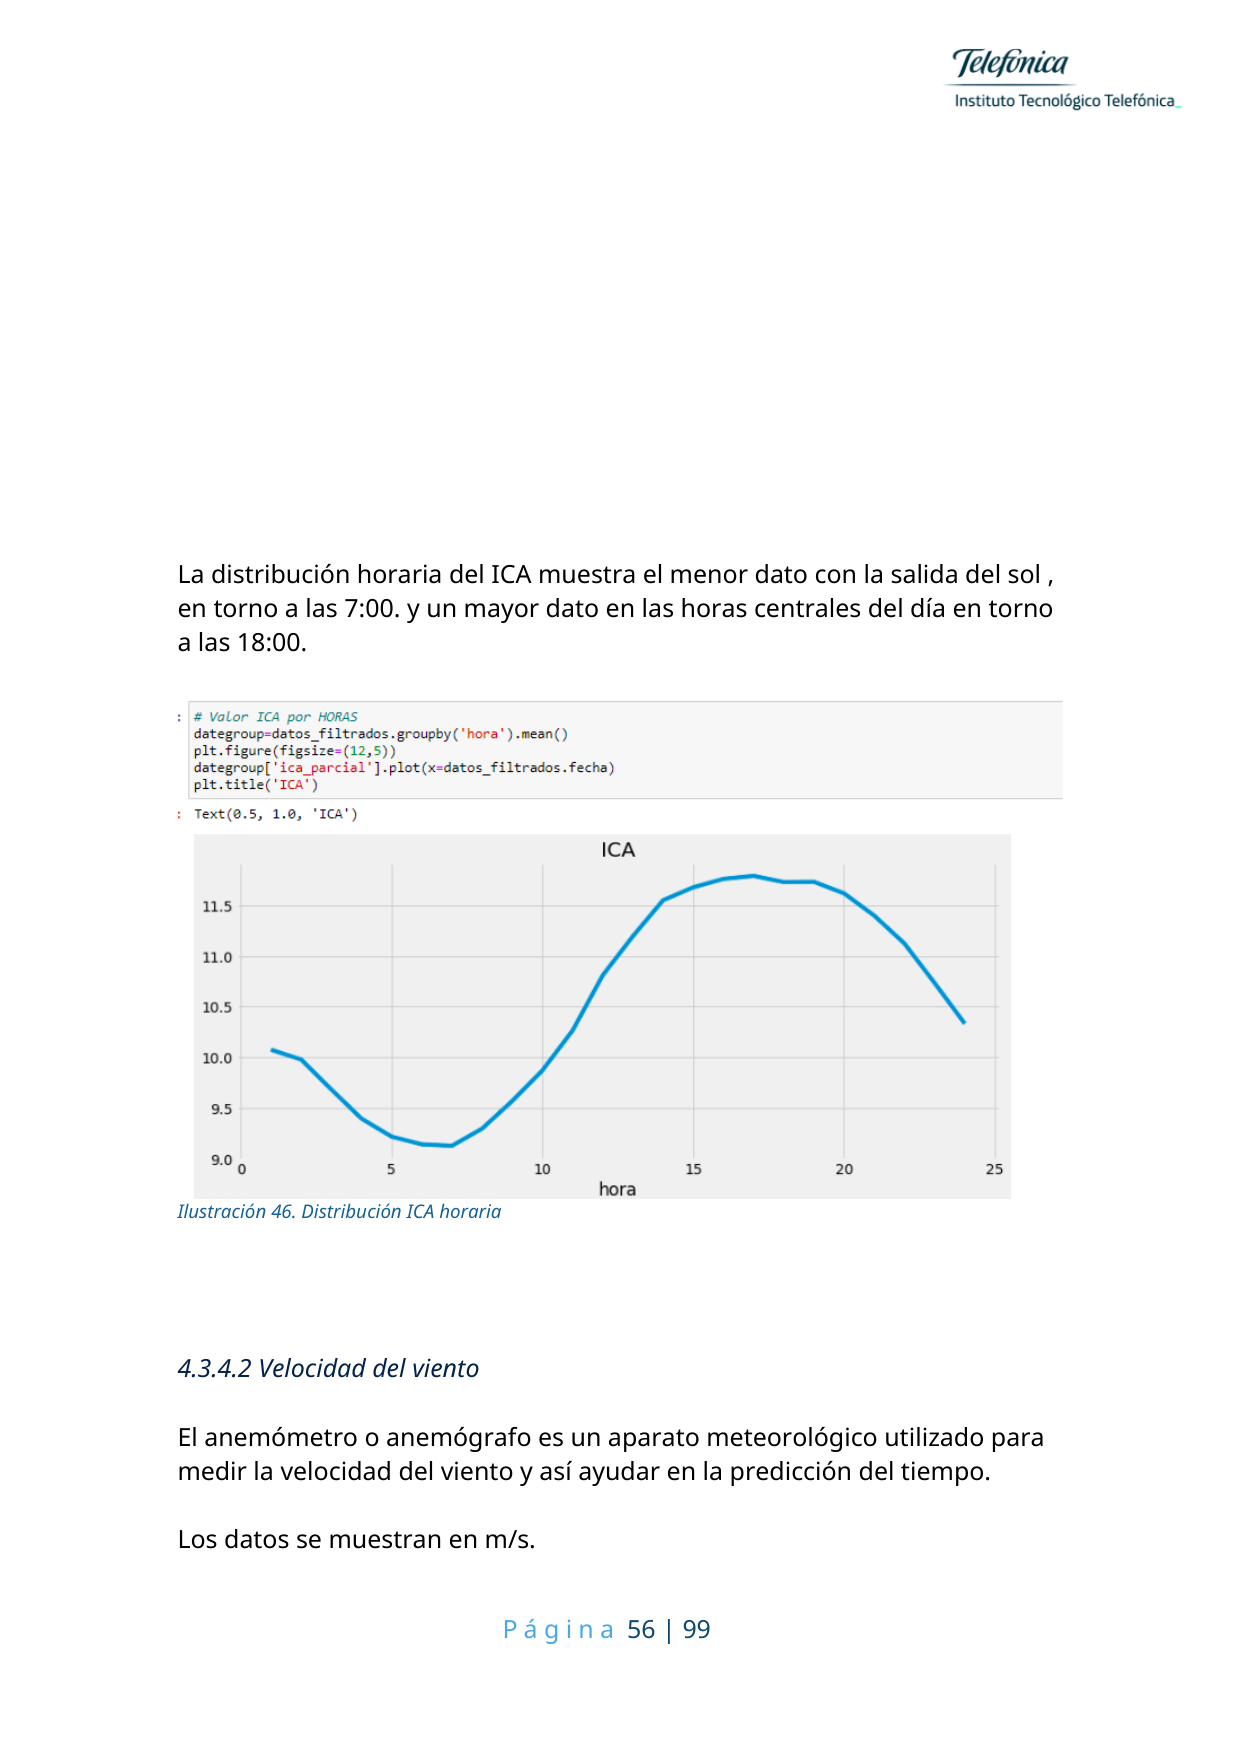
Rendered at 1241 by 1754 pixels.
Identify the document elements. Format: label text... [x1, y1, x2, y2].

text El anemómetro o anemógrafo es un aparato meteorológico utilizado para medir la velocidad del viento y así ayudar en la predicción del tiempo. [177, 1419, 1063, 1487]
picture [177, 692, 1063, 1199]
text La distribución horaria del ICA muestra el menor dato con la salida del sol , en torno a las 7:00. y un mayor dato en las horas centrales del día en torno a las 18:00. [177, 556, 1063, 659]
text Los datos se muestran en m/s. [177, 1521, 1063, 1556]
picture [892, 21, 1215, 128]
subtitle 4.3.4.2 Velocidad del viento [177, 1351, 1063, 1385]
